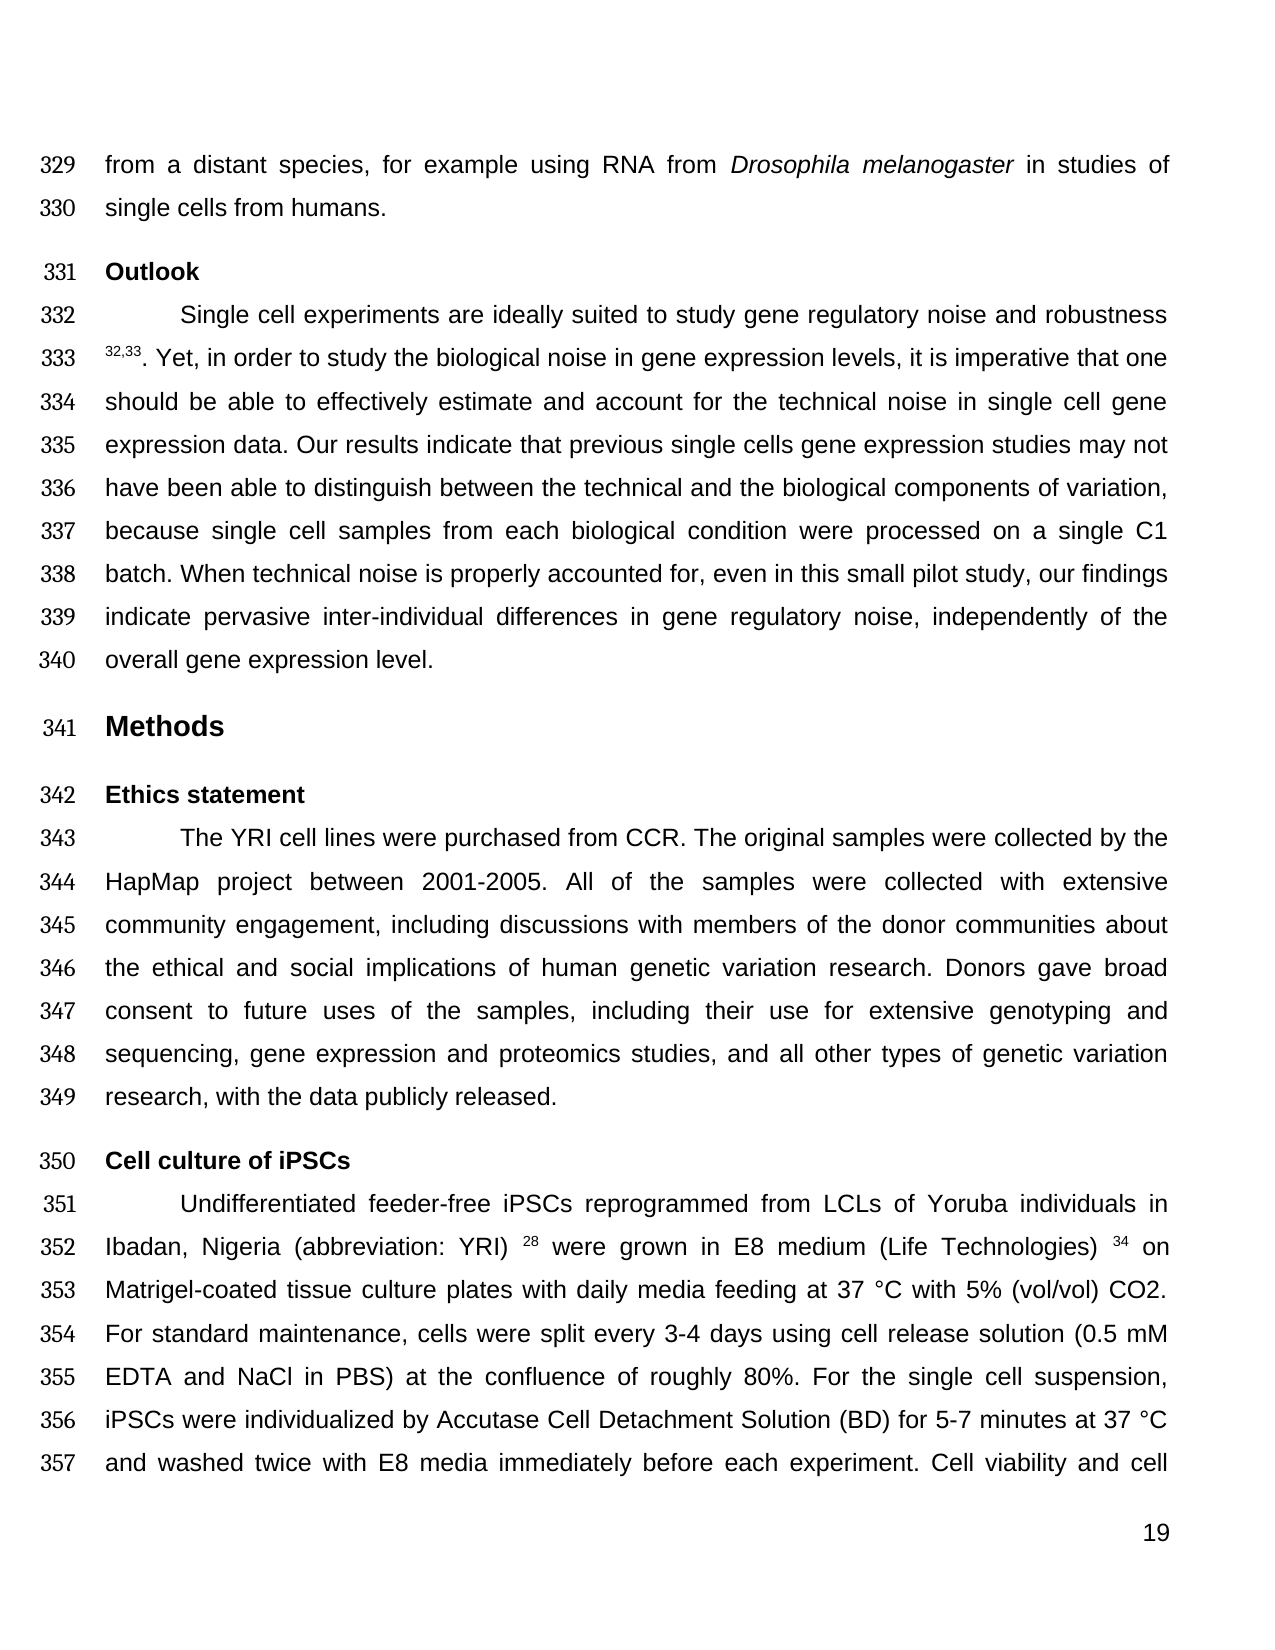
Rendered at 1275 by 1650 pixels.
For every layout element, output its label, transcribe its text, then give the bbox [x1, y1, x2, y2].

text Single cell experiments are ideally suited to study gene regulatory noise and robustness 32,33. Yet, in order to study the biological noise in gene expression levels, it is imperative that one should be able to effectively estimate and account for the technical noise in single cell gene expression data. Our results indicate that previous single cells gene expression studies may not have been able to distinguish between the technical and the biological components of variation, because single cell samples from each biological condition were processed on a single C1 batch. When technical noise is properly accounted for, even in this small pilot study, our findings indicate pervasive inter-individual differences in gene regulatory noise, independently of the overall gene expression level. [105, 300, 1170, 674]
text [105, 150, 1170, 222]
subtitle Outlook [105, 257, 1170, 286]
subtitle Methods [105, 709, 1170, 743]
subtitle Ethics statement [105, 780, 1170, 809]
text The YRI cell lines were purchased from CCR. The original samples were collected by the HapMap project between 2001-2005. All of the samples were collected with extensive community engagement, including discussions with members of the donor communities about the ethical and social implications of human genetic variation research. Donors gave broad consent to future uses of the samples, including their use for extensive genotyping and sequencing, gene expression and proteomics studies, and all other types of genetic variation research, with the data publicly released. [105, 823, 1170, 1111]
subtitle Cell culture of iPSCs [105, 1146, 1170, 1175]
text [105, 1189, 1170, 1477]
